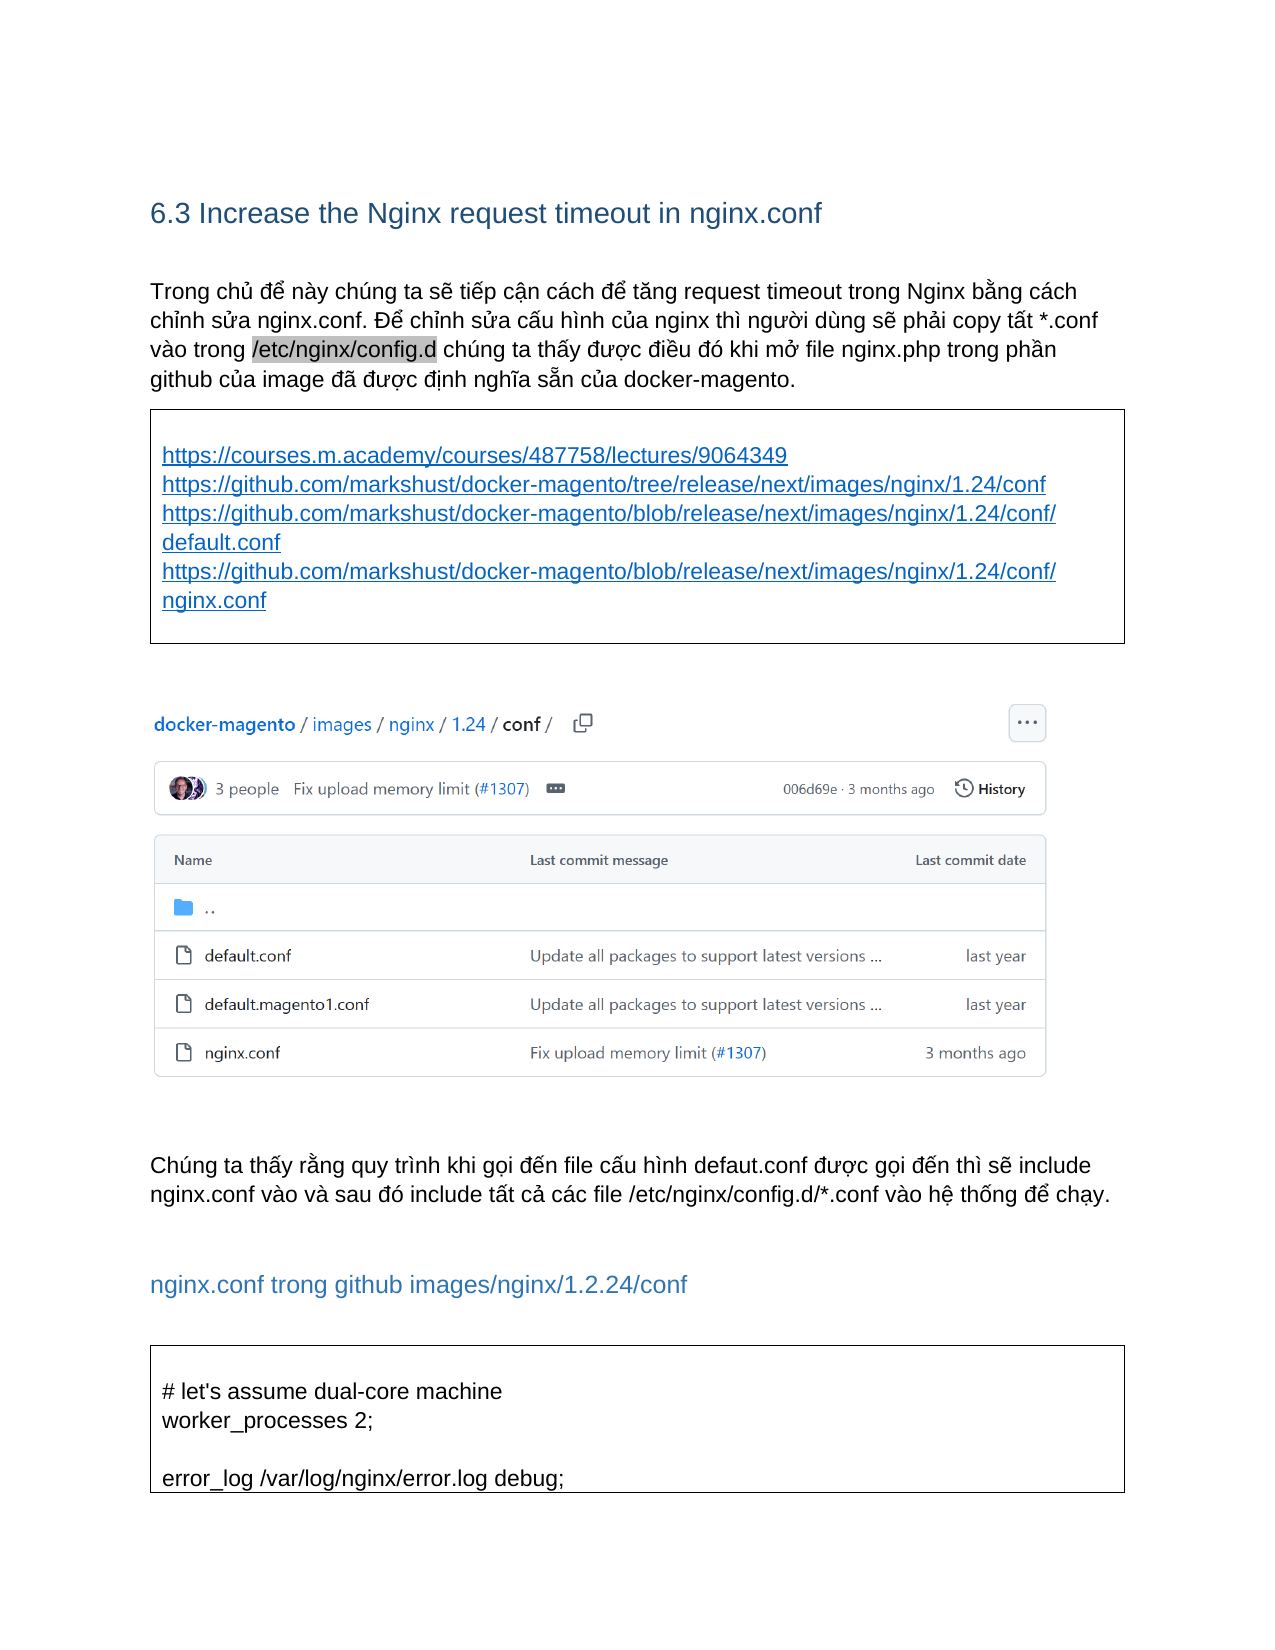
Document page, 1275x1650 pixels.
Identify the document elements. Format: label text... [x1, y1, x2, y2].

subtitle 6.3 Increase the Nginx request timeout in nginx.conf [150, 196, 1125, 229]
subtitle nginx.conf trong github images/nginx/1.2.24/conf [150, 1270, 1125, 1299]
table_header https://courses.m.academy/courses/487758/lectures/9064349 https://github.com/markshust/docker-magento/tree/release/next/images/nginx/1.24/conf https://github.com/markshust/docker-magento/blob/release/next/images/nginx/1.24/conf/default.conf https://github.com/markshust/docker-magento/blob/release/next/images/nginx/1.24/conf/nginx.conf [151, 410, 1124, 643]
text Trong chủ để này chúng ta sẽ tiếp cận cách để tăng request timeout trong Nginx bằng cách chỉnh sửa nginx.conf. Để chỉnh sửa cấu hình của nginx thì người dùng sẽ phải copy tất *.conf vào trong /etc/nginx/config.d chúng ta thấy được điều đó khi mở file nginx.php trong phần github của image đã được định nghĩa sẵn của docker-magento. [150, 275, 1125, 392]
picture [150, 689, 1049, 1133]
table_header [151, 1346, 1124, 1492]
text Chúng ta thấy rằng quy trình khi gọi đến file cấu hình defaut.conf được gọi đến thì sẽ include nginx.conf vào và sau đó include tất cả các file /etc/nginx/config.d/*.conf vào hệ thống để chạy. [150, 1149, 1125, 1207]
